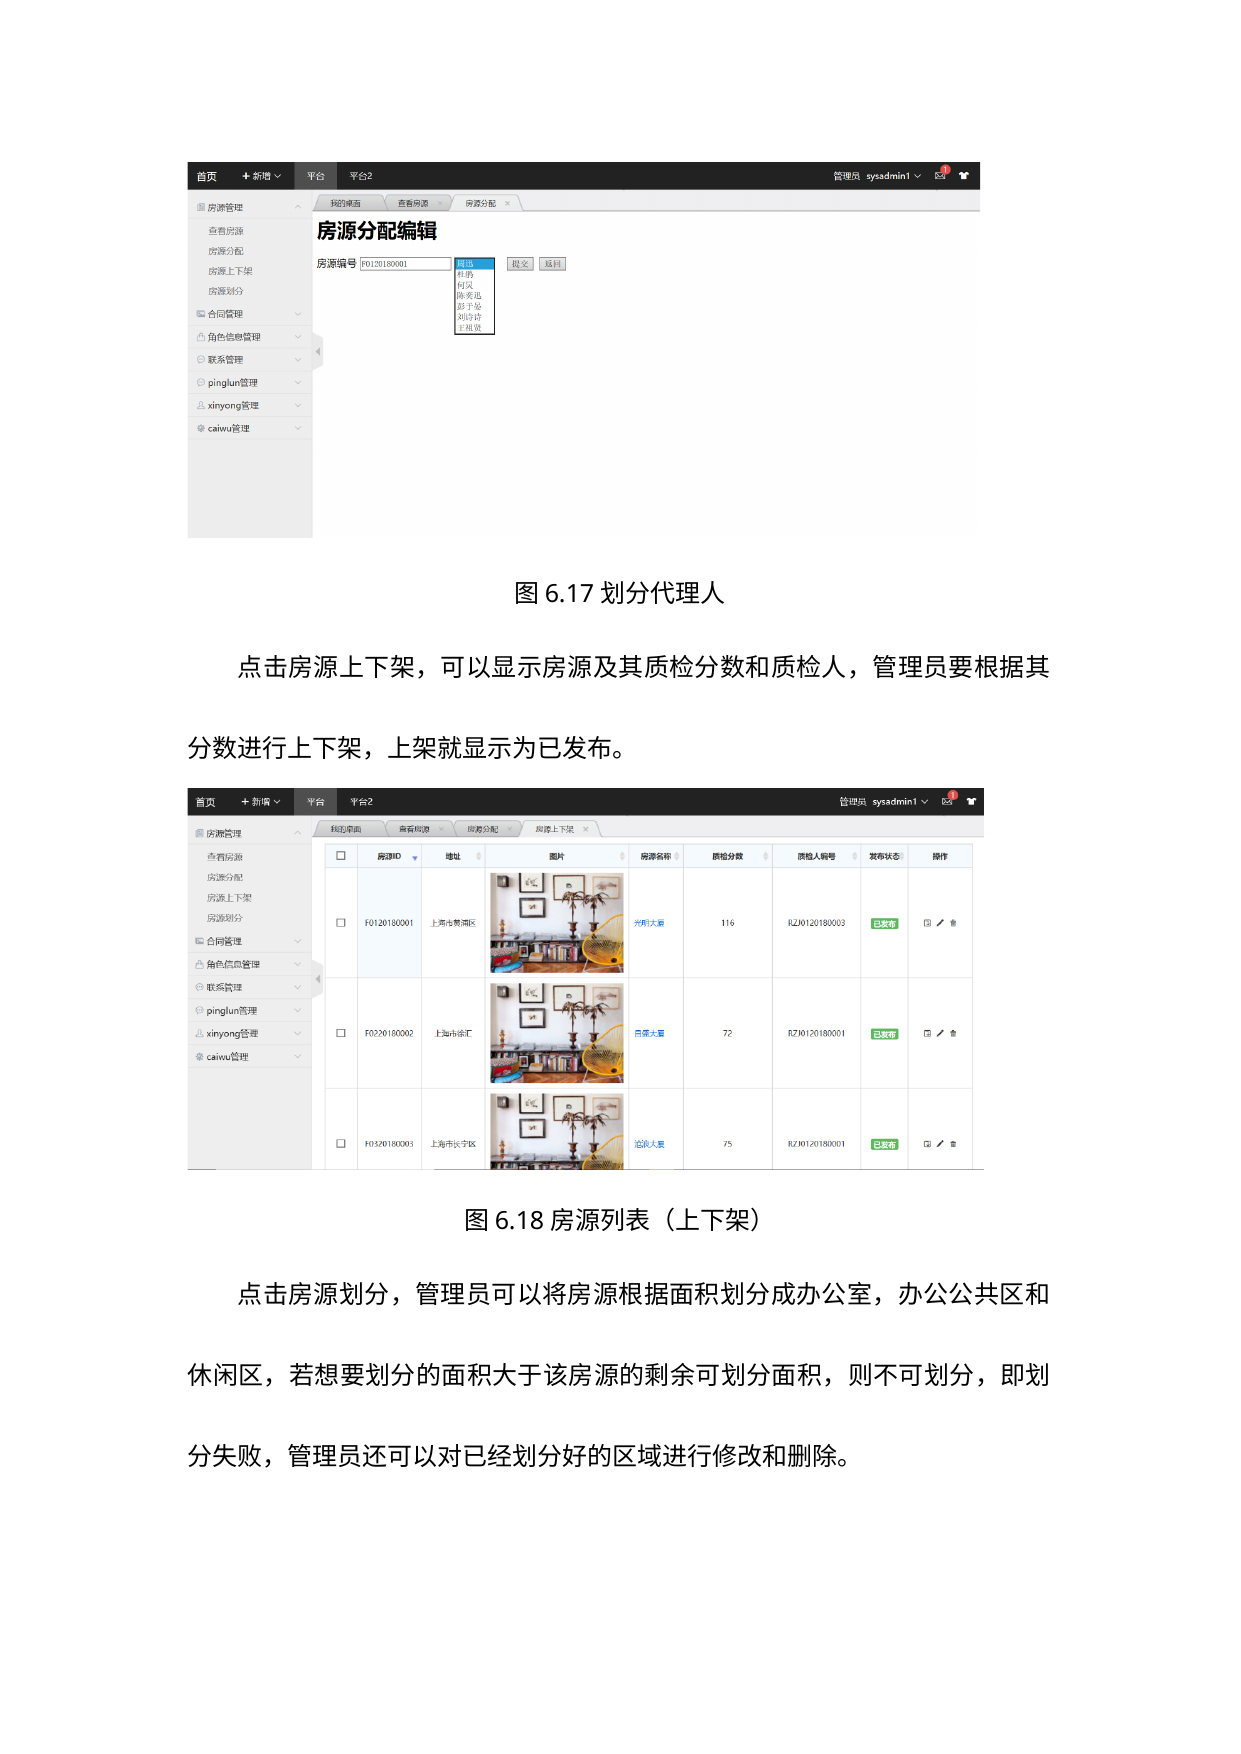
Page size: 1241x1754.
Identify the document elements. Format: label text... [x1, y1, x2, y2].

text 点击房源上下架，可以显示房源及其质检分数和质检人，管理员要根据其分数进行上下架，上架就显示为已发布。 [187, 633, 1053, 779]
text 点击房源划分，管理员可以将房源根据面积划分成办公室，办公公共区和休闲区，若想要划分的面积大于该房源的剩余可划分面积，则不可划分，即划分失败，管理员还可以对已经划分好的区域进行修改和删除。 [187, 1260, 1053, 1487]
picture [187, 788, 984, 1170]
picture [187, 162, 981, 538]
text 图6.17 划分代理人 [187, 559, 1053, 624]
text 图6.18 房源列表（上下架） [187, 1186, 1053, 1251]
